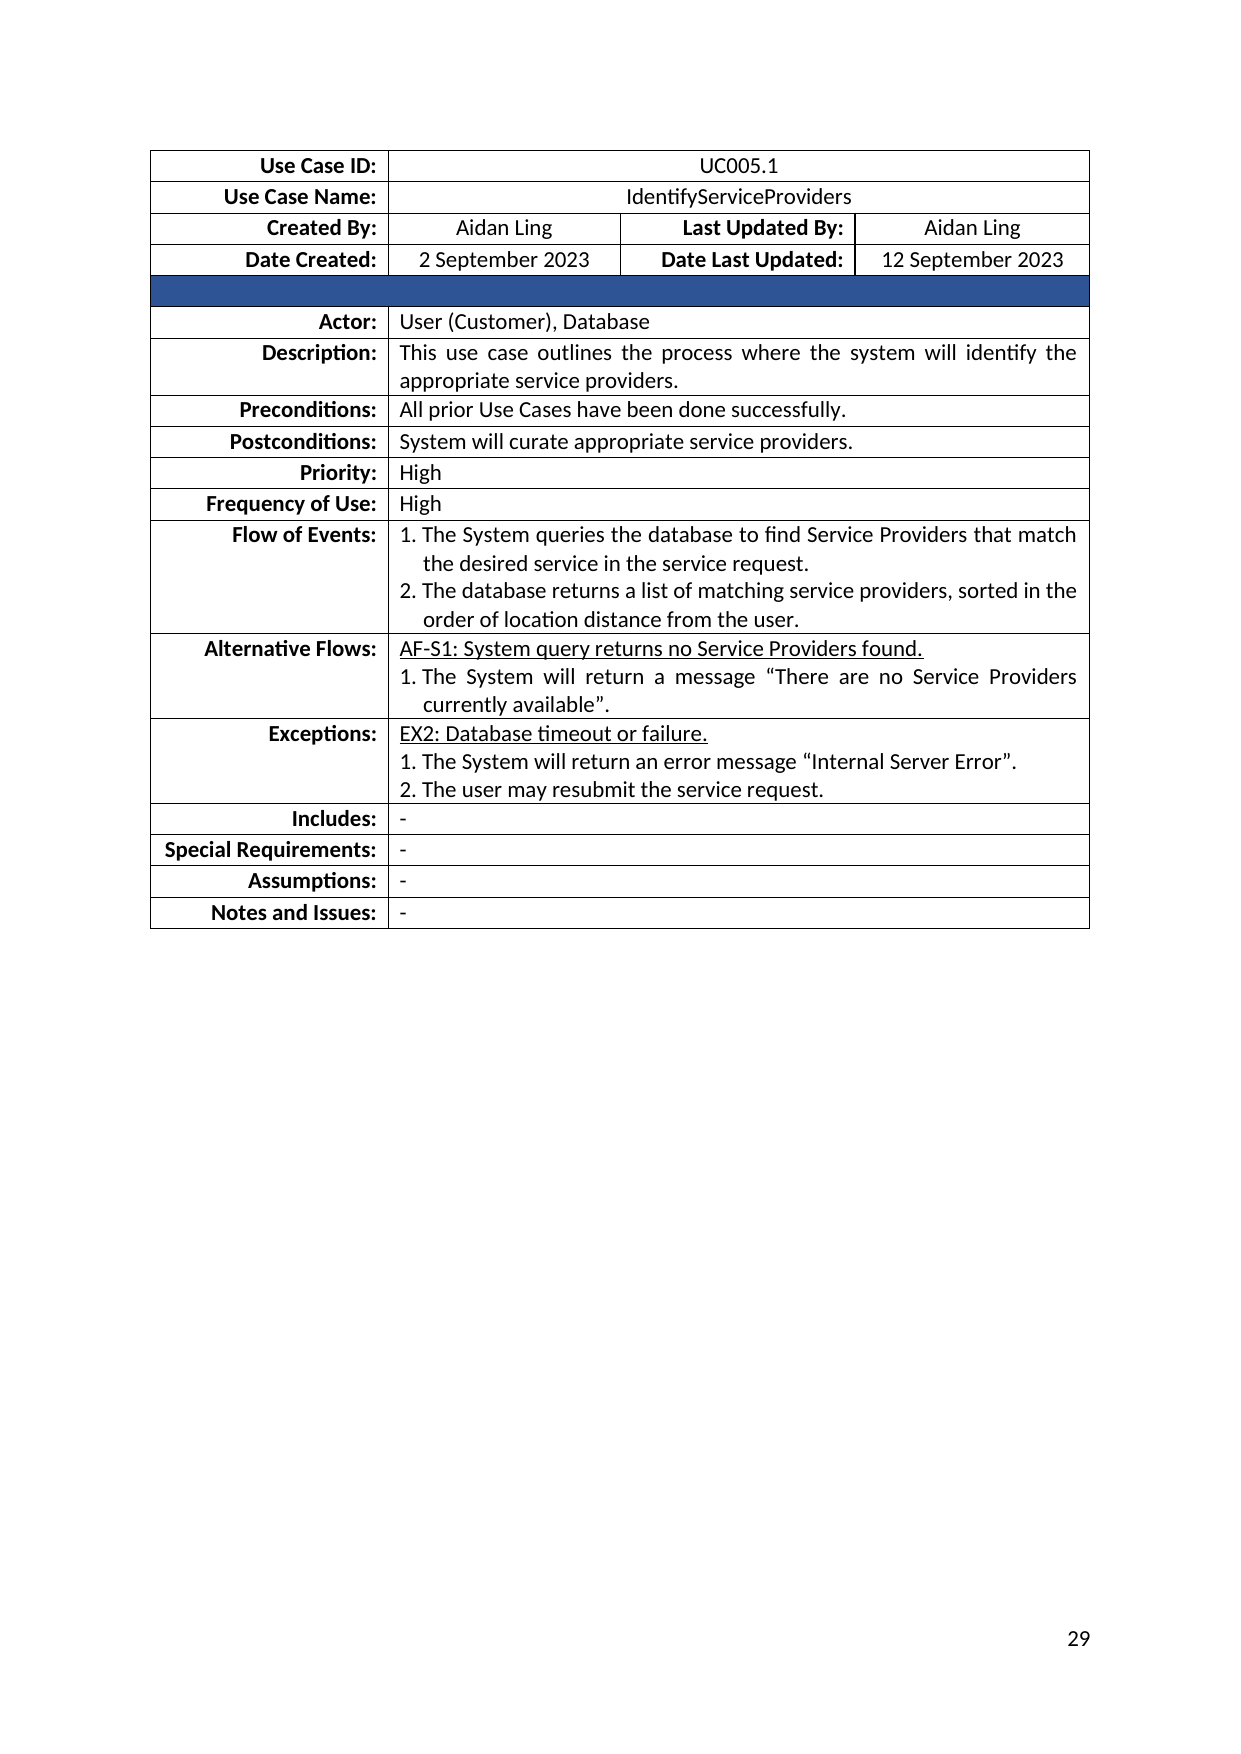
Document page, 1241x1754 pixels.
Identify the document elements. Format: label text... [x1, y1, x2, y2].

table_cell Date Created: [151, 245, 388, 275]
table_cell Notes and Issues: [151, 898, 388, 928]
table_cell Use Case Name: [151, 182, 388, 212]
table_cell Flow of Events: [151, 521, 388, 633]
table_cell - [389, 835, 1089, 865]
table_cell System will curate appropriate service providers. [389, 427, 1089, 457]
table_cell High [389, 489, 1089, 519]
table_cell Includes: [151, 804, 388, 834]
table_cell - [389, 898, 1089, 928]
table_cell All prior Use Cases have been done successfully. [389, 396, 1089, 426]
table_cell EX2: Database timeout or failure. The System will return an error message “Internal Server Error”. The user may resubmit the service request. [389, 719, 1089, 803]
table_cell The System queries the database to find Service Providers that match the desired service in the service request. The database returns a list of matching service providers, sorted in the order of location distance from the user. [389, 521, 1089, 633]
table_cell Aidan Ling [856, 214, 1089, 244]
table_cell Description: [151, 339, 388, 394]
table_cell - [389, 804, 1089, 834]
table_cell IdentifyServiceProviders [389, 182, 1089, 212]
table_cell Postconditions: [151, 427, 388, 457]
table_cell This use case outlines the process where the system will identify the appropriate service providers. [389, 339, 1089, 394]
table_cell Exceptions: [151, 719, 388, 803]
table_cell Created By: [151, 214, 388, 244]
table_cell AF-S1: System query returns no Service Providers found. The System will return a message “There are no Service Providers currently available”. [389, 634, 1089, 718]
table_cell Aidan Ling [389, 214, 620, 244]
table_cell Frequency of Use: [151, 489, 388, 519]
table_cell [151, 276, 1089, 306]
table_cell Date Last Updated: [621, 245, 854, 275]
table_cell Special Requirements: [151, 835, 388, 865]
table_cell 12 September 2023 [856, 245, 1089, 275]
table_header UC005.1 [389, 151, 1089, 181]
table_cell - [389, 866, 1089, 897]
table_cell Priority: [151, 458, 388, 488]
table_cell Actor: [151, 307, 388, 337]
table_header Use Case ID: [151, 151, 388, 181]
table_cell High [389, 458, 1089, 488]
table_cell 2 September 2023 [389, 245, 620, 275]
table_cell Assumptions: [151, 866, 388, 897]
table_cell User (Customer), Database [389, 307, 1089, 337]
table_cell Alternative Flows: [151, 634, 388, 718]
table_cell Preconditions: [151, 396, 388, 426]
table_cell Last Updated By: [621, 214, 854, 244]
